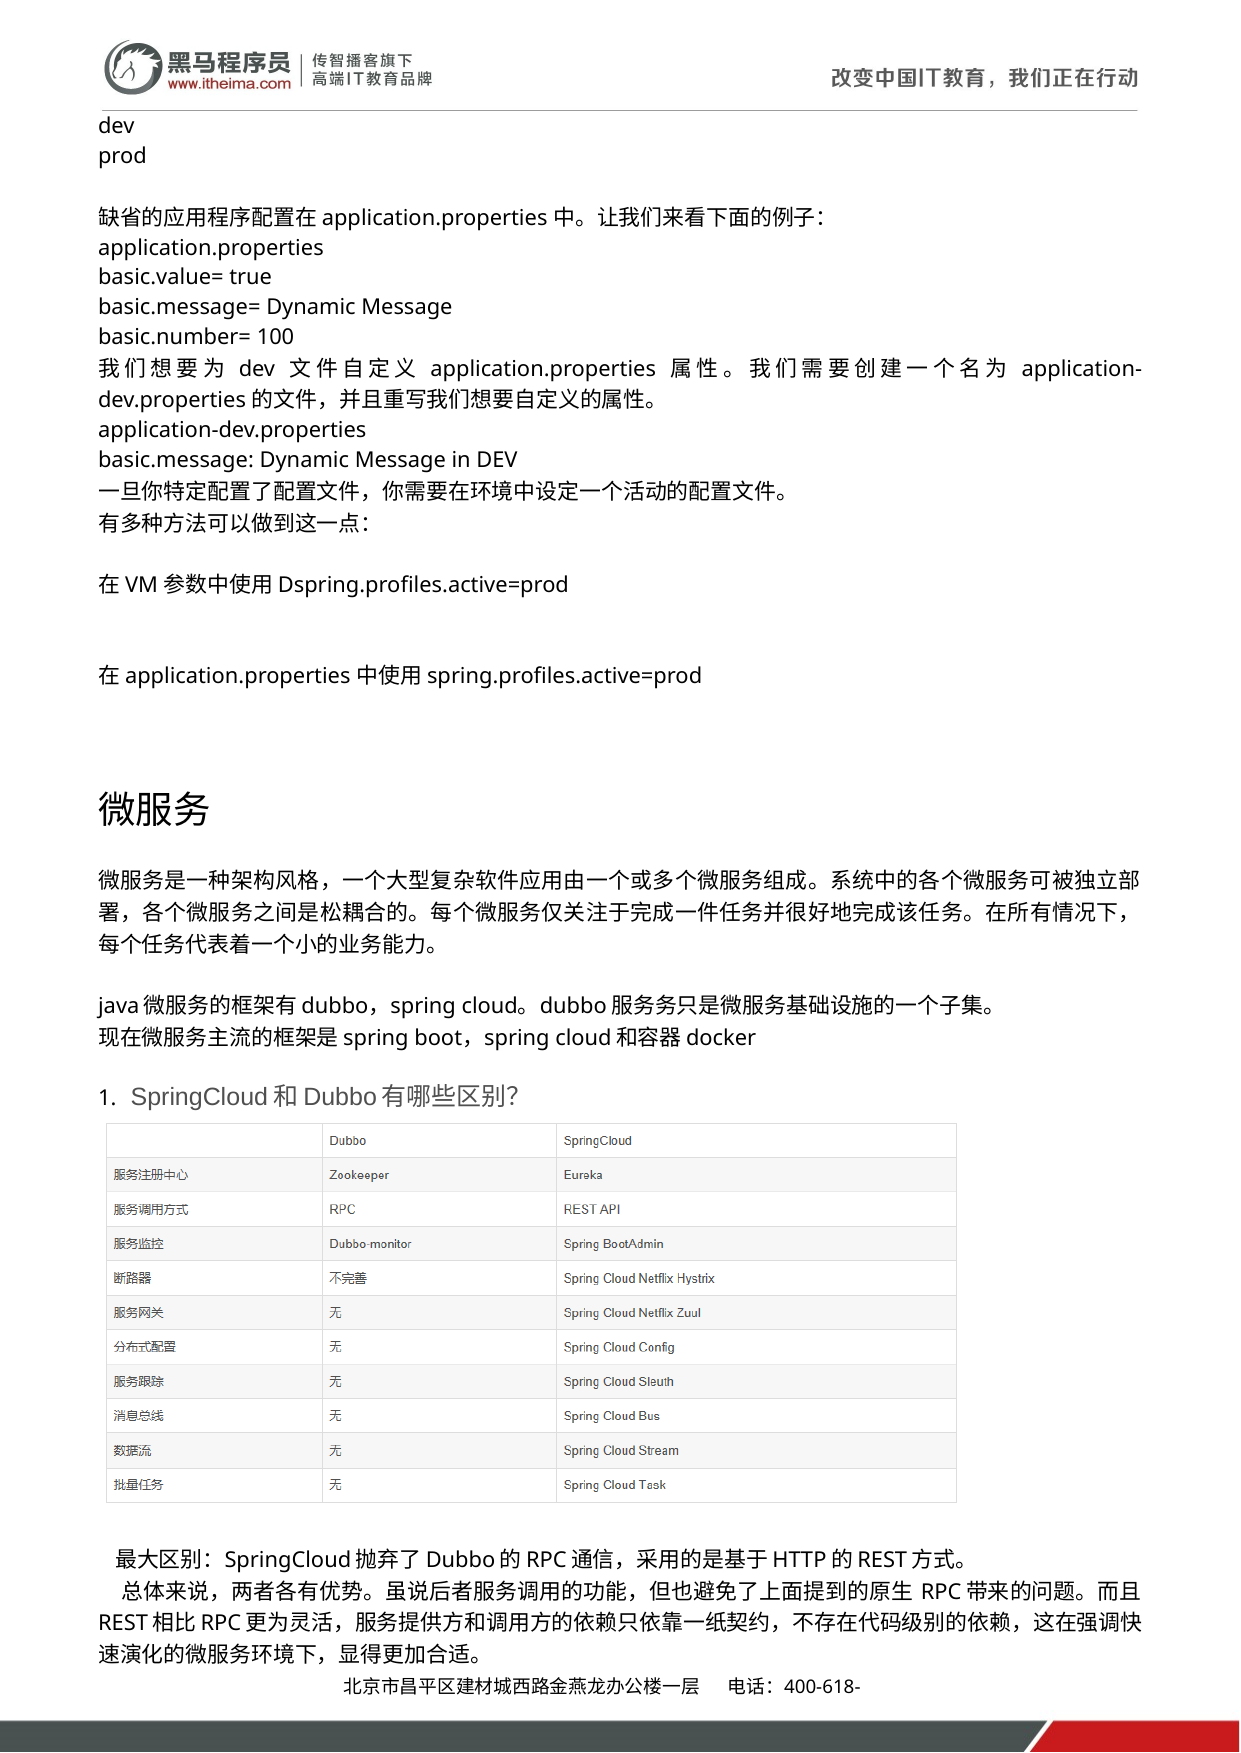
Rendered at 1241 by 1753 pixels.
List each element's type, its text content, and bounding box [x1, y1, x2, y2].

text 微服务 [98, 779, 1142, 834]
text java微服务的框架有dubbo，spring cloud。dubbo服务务只是微服务基础设施的一个子集。 [98, 988, 1142, 1020]
text application-dev.properties [98, 414, 1142, 444]
text 一旦你特定配置了配置文件，你需要在环境中设定一个活动的配置文件。 [98, 474, 1142, 506]
text basic.message= Dynamic Message [98, 291, 1142, 321]
text 总体来说，两者各有优势。虽说后者服务调用的功能，但也避免了上面提到的原生RPC带来的问题。而且REST相比RPC更为灵活，服务提供方和调用方的依赖只依靠一纸契约，不存在代码级别的依赖，这在强调快速演化的微服务环境下，显得更加合适。 [98, 1574, 1142, 1669]
text 在 VM 参数中使用 Dspring.profiles.active=prod [98, 567, 1142, 599]
text 最大区别：SpringCloud抛弃了Dubbo的RPC通信，采用的是基于HTTP的REST方式。 [98, 1542, 1142, 1574]
text 微服务是一种架构风格，一个大型复杂软件应用由一个或多个微服务组成。系统中的各个微服务可被独立部署，各个微服务之间是松耦合的。每个微服务仅关注于完成一件任务并很好地完成该任务。在所有情况下，每个任务代表着一个小的业务能力。 [98, 863, 1142, 958]
text 我们想要为 dev 文件自定义 application.properties 属性。我们需要创建一个名为 application-dev.properties 的文件，并且重写我们想要自定义的属性。 [98, 351, 1142, 414]
text dev [98, 110, 1142, 140]
text basic.message: Dynamic Message in DEV [98, 444, 1142, 474]
picture [0, 1710, 1240, 1752]
text 现在微服务主流的框架是spring boot，spring cloud和容器docker [98, 1020, 1142, 1052]
text prod [98, 140, 1142, 170]
picture [100, 38, 1140, 110]
text 有多种方法可以做到这一点： [98, 506, 1142, 537]
text 缺省的应用程序配置在 application.properties 中。让我们来看下面的例子： [98, 200, 1142, 232]
text application.properties [98, 232, 1142, 261]
text basic.value= true [98, 261, 1142, 291]
text 在 application.properties 中使用 spring.profiles.active=prod [98, 658, 1142, 690]
text 1. SpringCloud和Dubbo有哪些区别？ [98, 1082, 1142, 1111]
text basic.number= 100 [98, 321, 1142, 351]
picture [97, 1111, 963, 1512]
